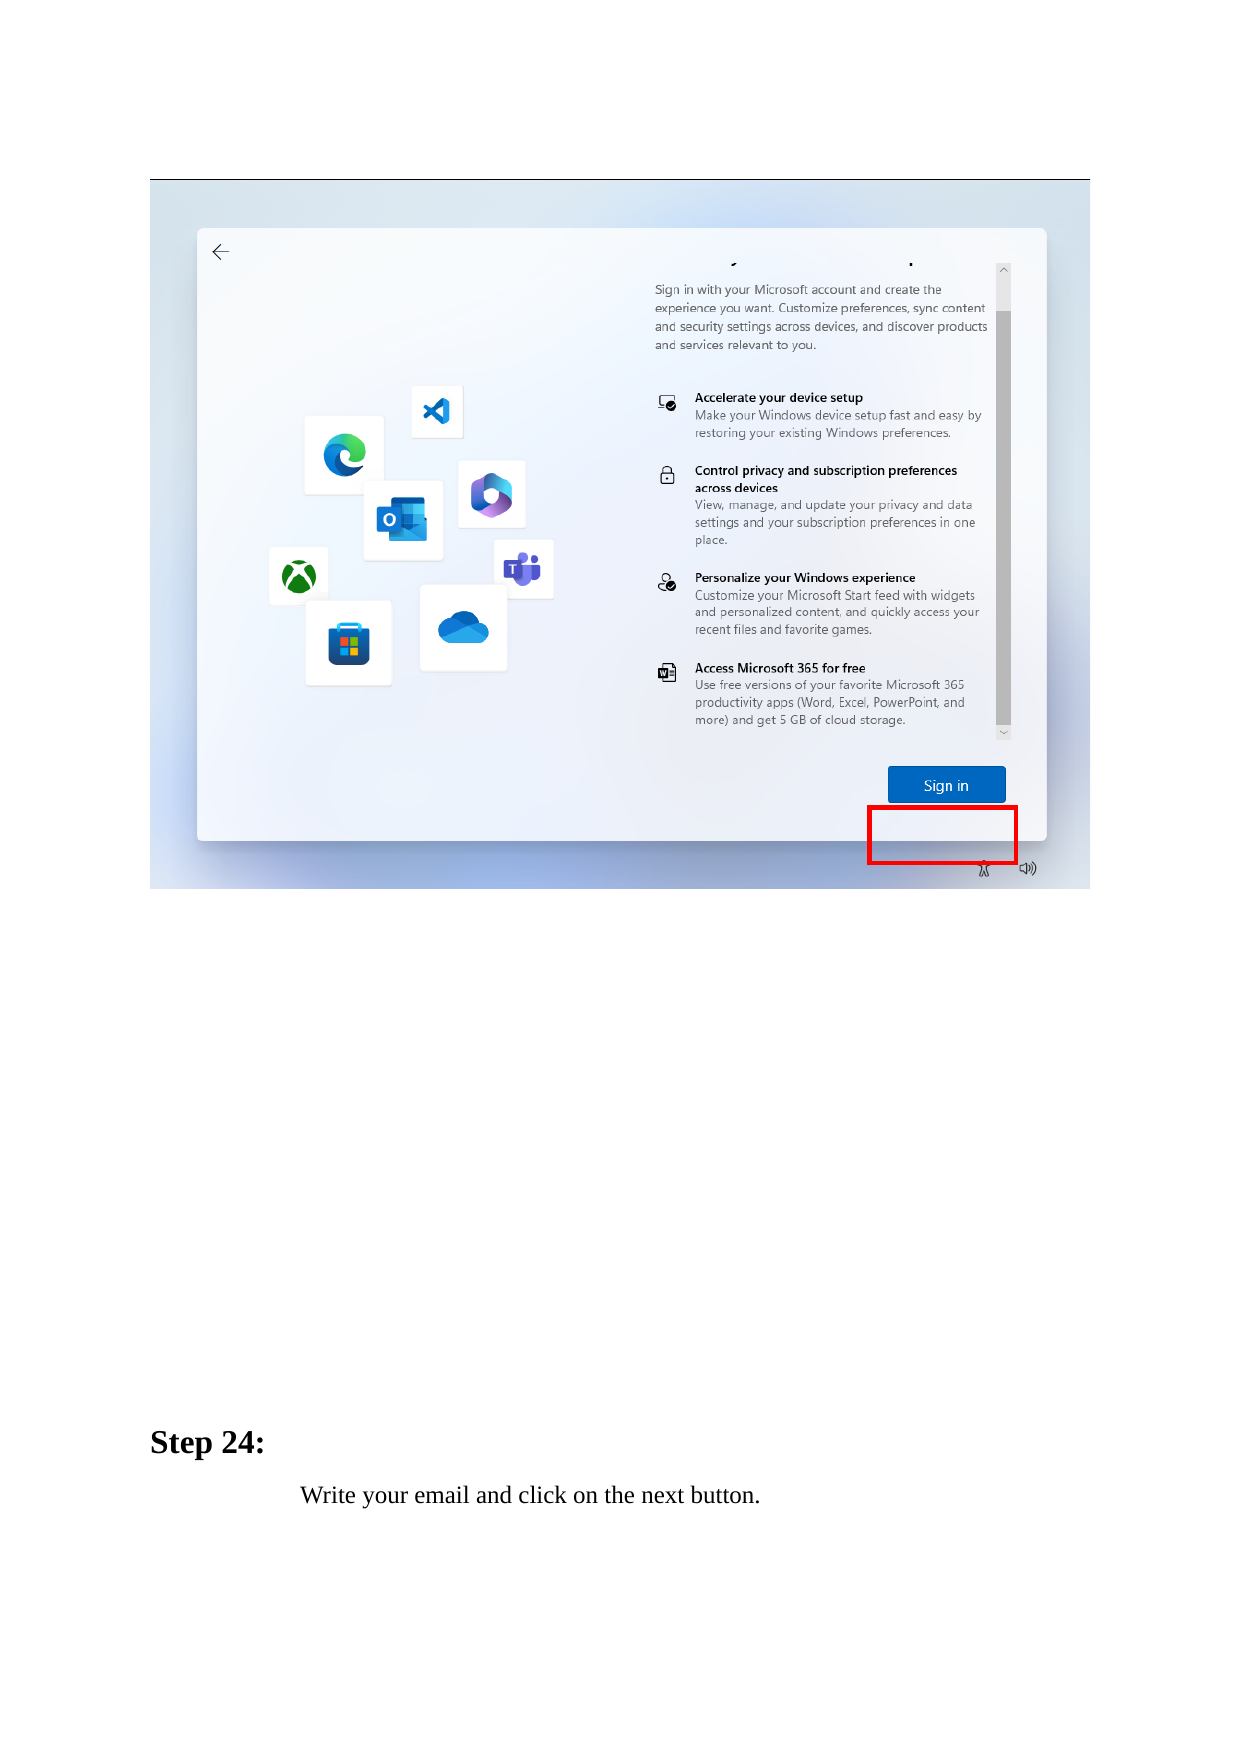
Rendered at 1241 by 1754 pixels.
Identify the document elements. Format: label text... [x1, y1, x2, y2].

text Write your email and click on the next button. [150, 1480, 1090, 1508]
text Step 24: [150, 1422, 1090, 1461]
picture [150, 179, 1091, 889]
